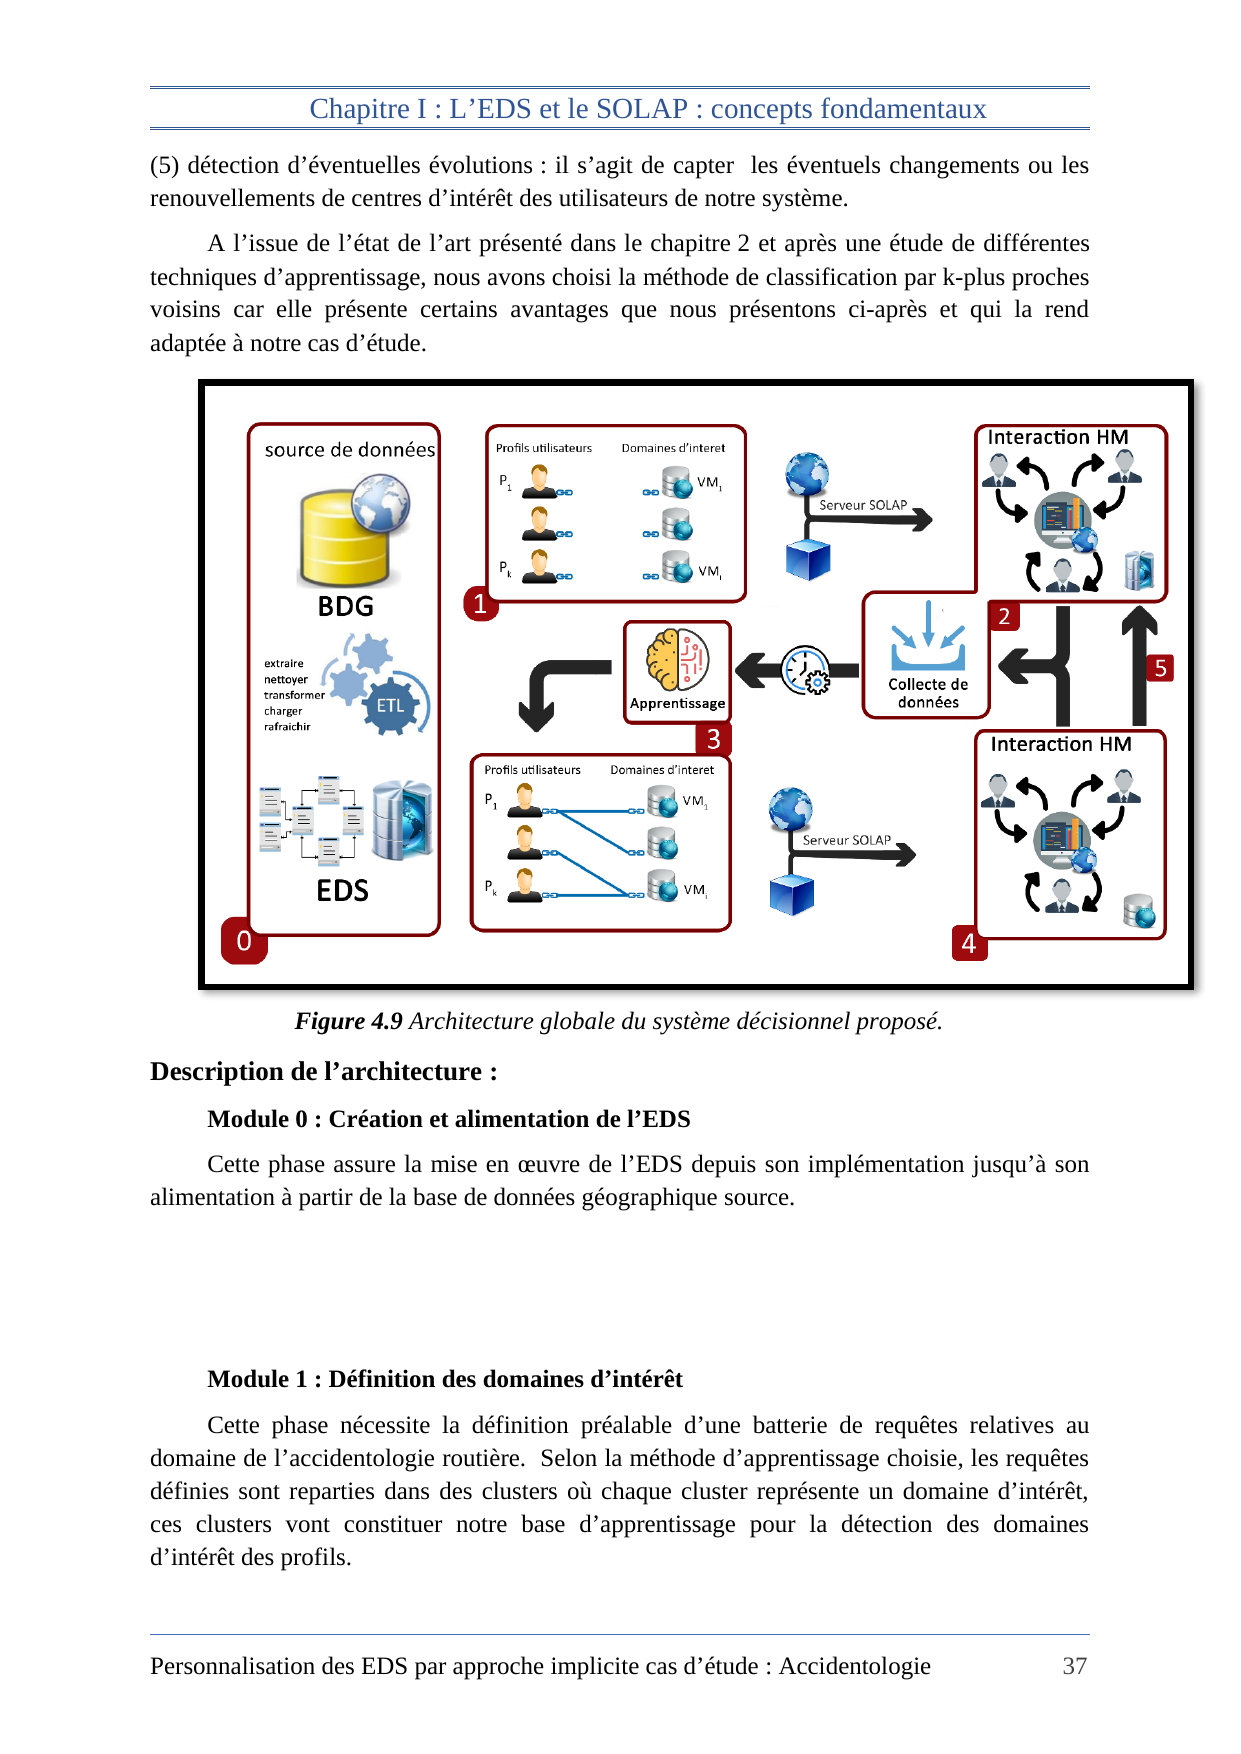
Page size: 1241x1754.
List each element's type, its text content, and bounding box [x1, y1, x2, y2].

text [150, 150, 1090, 212]
text Module 1 : Définition des domaines d’intérêt [150, 1364, 1090, 1393]
text Figure 4.9 Architecture globale du système décisionnel proposé. [150, 1006, 1090, 1034]
text Cette phase assure la mise en œuvre de l’EDS depuis son implémentation jusqu’à son alimentation à partir de la base de données géographique source. [150, 1149, 1090, 1211]
text Module 0 : Création et alimentation de l’EDS [150, 1104, 1090, 1132]
text A l’issue de l’état de l’art présenté dans le chapitre 2 et après une étude de différentes techniques d’apprentissage, nous avons choisi la méthode de classification par k-plus proches voisins car elle présente certains avantages que nous présentons ci-après et qui la rend adaptée à notre cas d’étude. [150, 228, 1090, 356]
text Description de l’architecture : [150, 1055, 1090, 1087]
picture [205, 386, 1188, 984]
text Cette phase nécessite la définition préalable d’une batterie de requêtes relatives au domaine de l’accidentologie routière. Selon la méthode d’apprentissage choisie, les requêtes définies sont reparties dans des clusters où chaque cluster représente un domaine d’intérêt, ces clusters vont constituer notre base d’apprentissage pour la détection des domaines d’intérêt des profils. [150, 1410, 1090, 1571]
